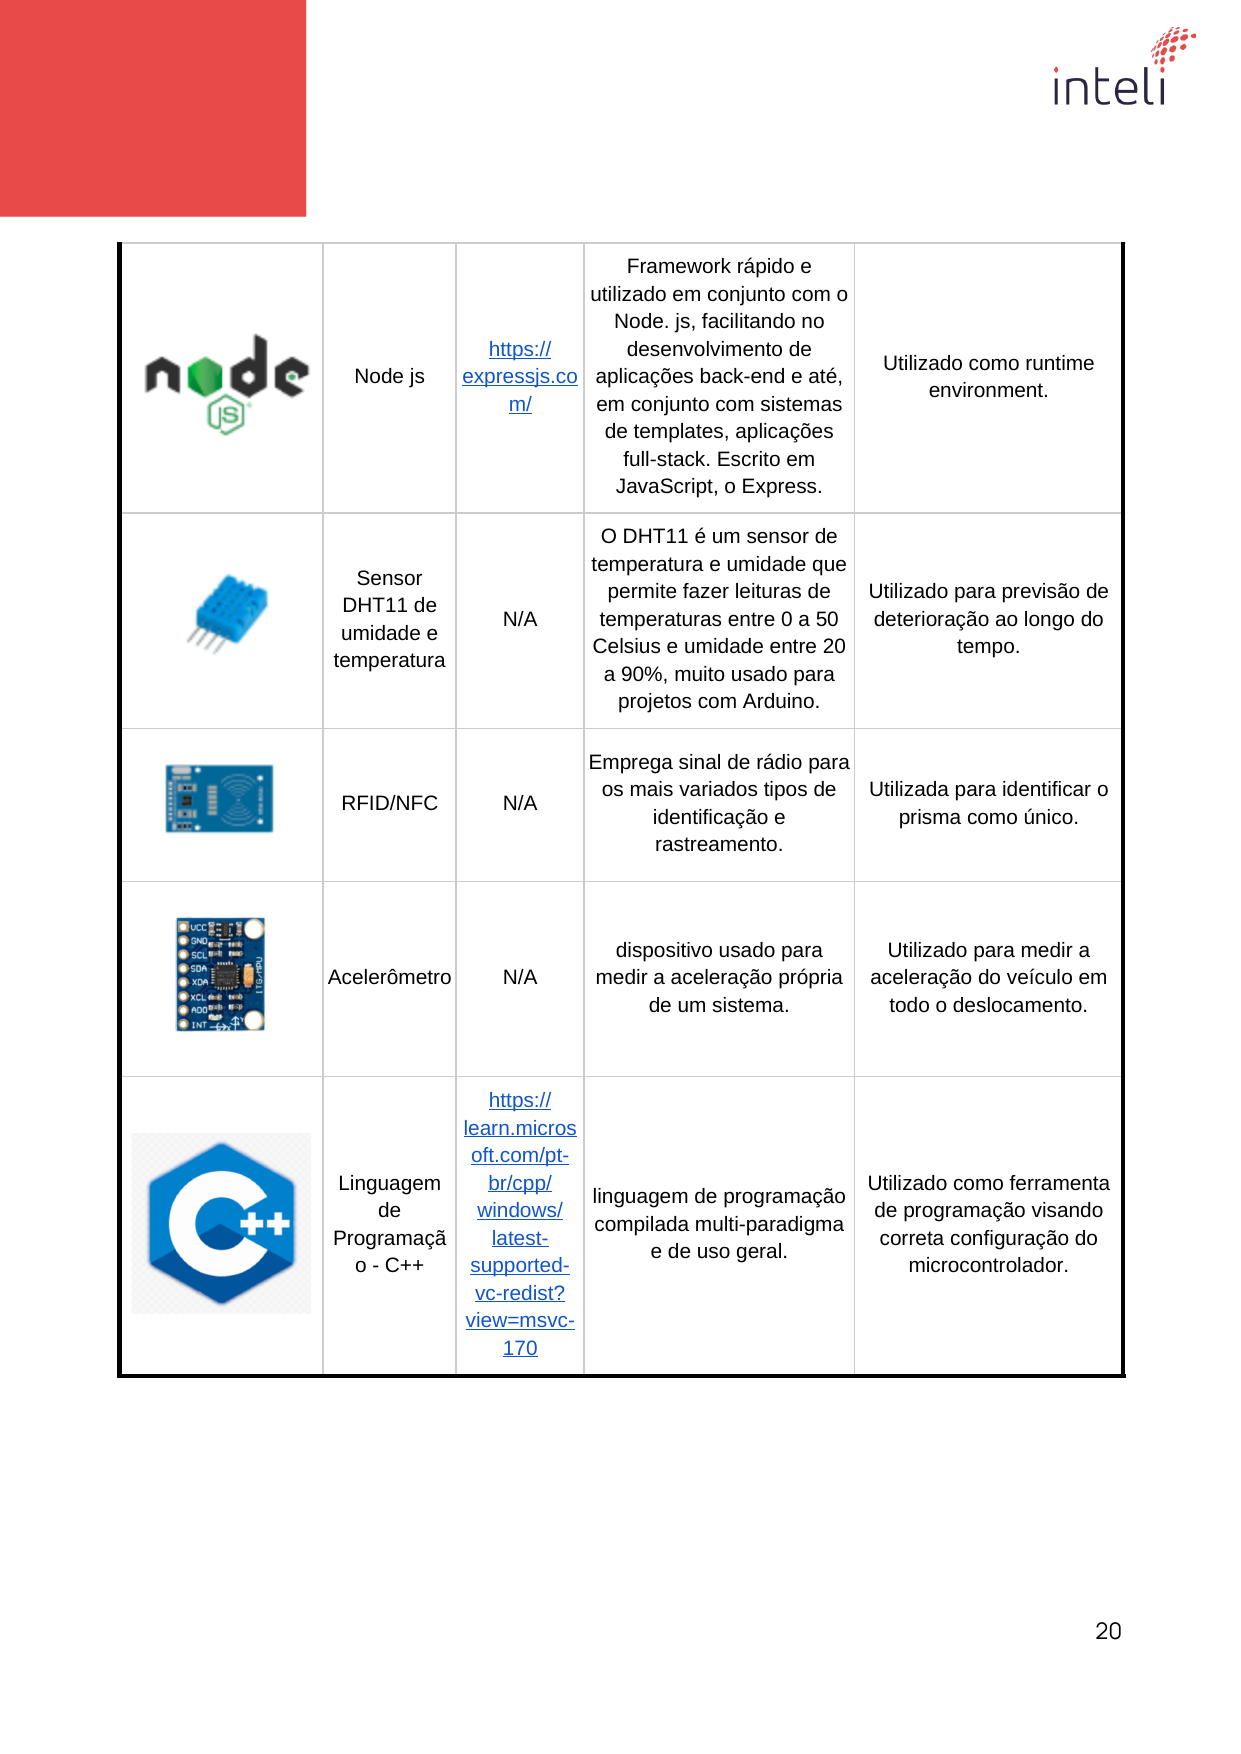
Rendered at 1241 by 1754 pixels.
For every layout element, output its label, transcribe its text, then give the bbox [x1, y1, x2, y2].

table_cell N/A [457, 882, 583, 1076]
table_cell https://expressjs.com/ [457, 244, 583, 512]
picture [131, 892, 312, 1062]
table_cell Utilizada para identificar o prisma como único. [855, 729, 1121, 881]
picture [1054, 27, 1197, 105]
table_cell Utilizado para medir a aceleração do veículo em todo o deslocamento. [855, 882, 1121, 1076]
picture [131, 312, 312, 440]
table_cell N/A [457, 729, 583, 881]
table_cell Linguagem de Programação - C++ [324, 1077, 455, 1373]
picture [131, 739, 312, 867]
picture [131, 556, 312, 682]
table_cell [122, 514, 322, 727]
table_cell Utilizado como runtime environment. [855, 244, 1121, 512]
table_cell Sensor DHT11 de umidade e temperatura [324, 514, 455, 727]
table_cell https://learn.microsoft.com/pt-br/cpp/windows/latest-supported-vc-redist?view=msvc-170 [457, 1077, 583, 1373]
table_cell Node js [324, 244, 455, 512]
table_cell Utilizado como ferramenta de programação visando correta configuração do microcontrolador. [855, 1077, 1121, 1373]
table_cell dispositivo usado para medir a aceleração própria de um sistema. [585, 882, 854, 1076]
picture [0, 0, 307, 217]
table_cell [122, 882, 322, 1076]
table_cell Acelerômetro [324, 882, 455, 1076]
table_cell Framework rápido e utilizado em conjunto com o Node. js, facilitando no desenvolvimento de aplicações back-end e até, em conjunto com sistemas de templates, aplicações full-stack. Escrito em JavaScript, o Express. [585, 244, 854, 512]
table_cell Emprega sinal de rádio para os mais variados tipos de identificação e rastreamento. [585, 729, 854, 881]
table_cell N/A [457, 514, 583, 727]
table_cell O DHT11 é um sensor de temperatura e umidade que permite fazer leituras de temperaturas entre 0 a 50 Celsius e umidade entre 20 a 90%, muito usado para projetos com Arduino. [585, 514, 854, 727]
table_cell [122, 729, 322, 881]
table_cell [122, 244, 322, 512]
picture [131, 1133, 312, 1314]
table_cell linguagem de programação compilada multi-paradigma e de uso geral. [585, 1077, 854, 1373]
table_cell RFID/NFC [324, 729, 455, 881]
table_cell Utilizado para previsão de deterioração ao longo do tempo. [855, 514, 1121, 727]
table_cell [122, 1077, 322, 1373]
